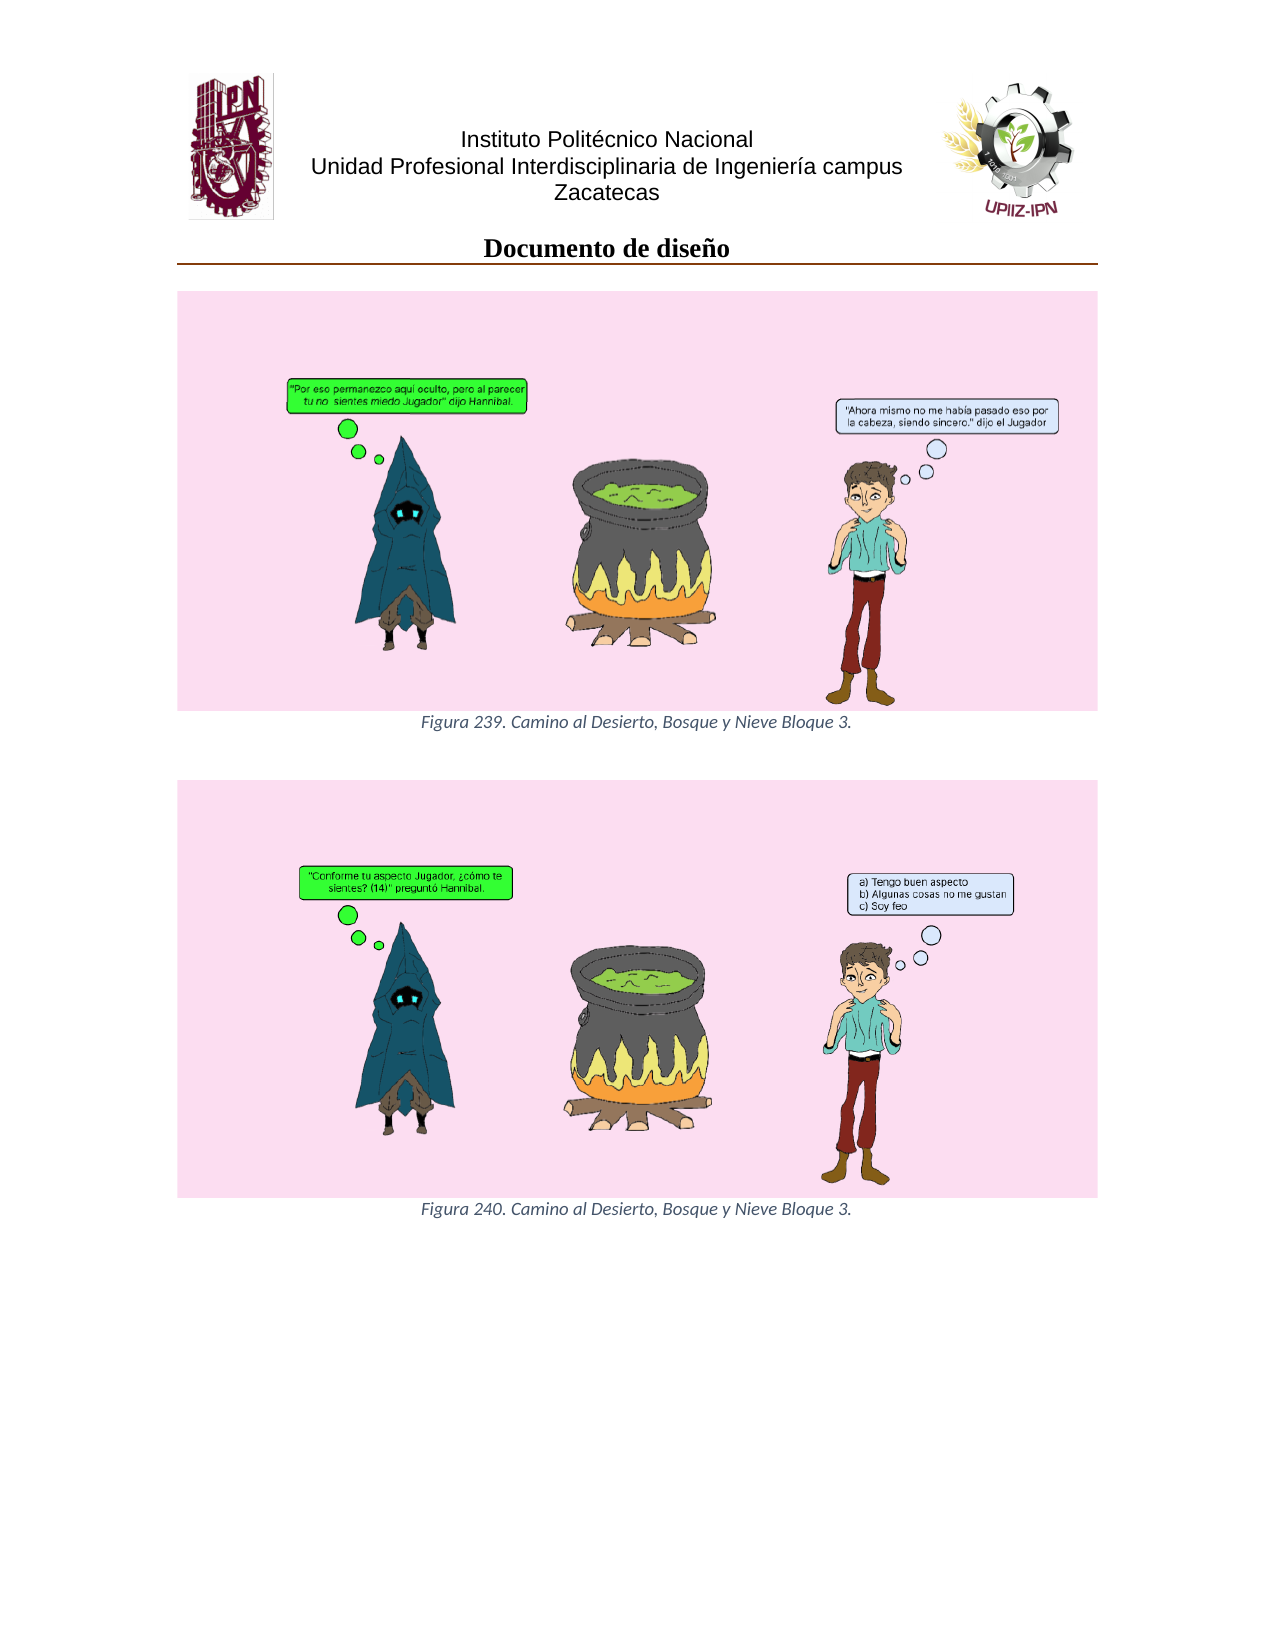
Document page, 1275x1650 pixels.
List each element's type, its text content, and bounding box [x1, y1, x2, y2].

text Figura 239. Camino al Desierto, Bosque y Nieve Bloque 3. [177, 711, 1098, 733]
picture [188, 73, 274, 220]
picture [936, 73, 1083, 223]
text Figura 240. Camino al Desierto, Bosque y Nieve Bloque 3. [177, 1198, 1098, 1220]
picture [177, 291, 1098, 711]
picture [177, 780, 1098, 1198]
